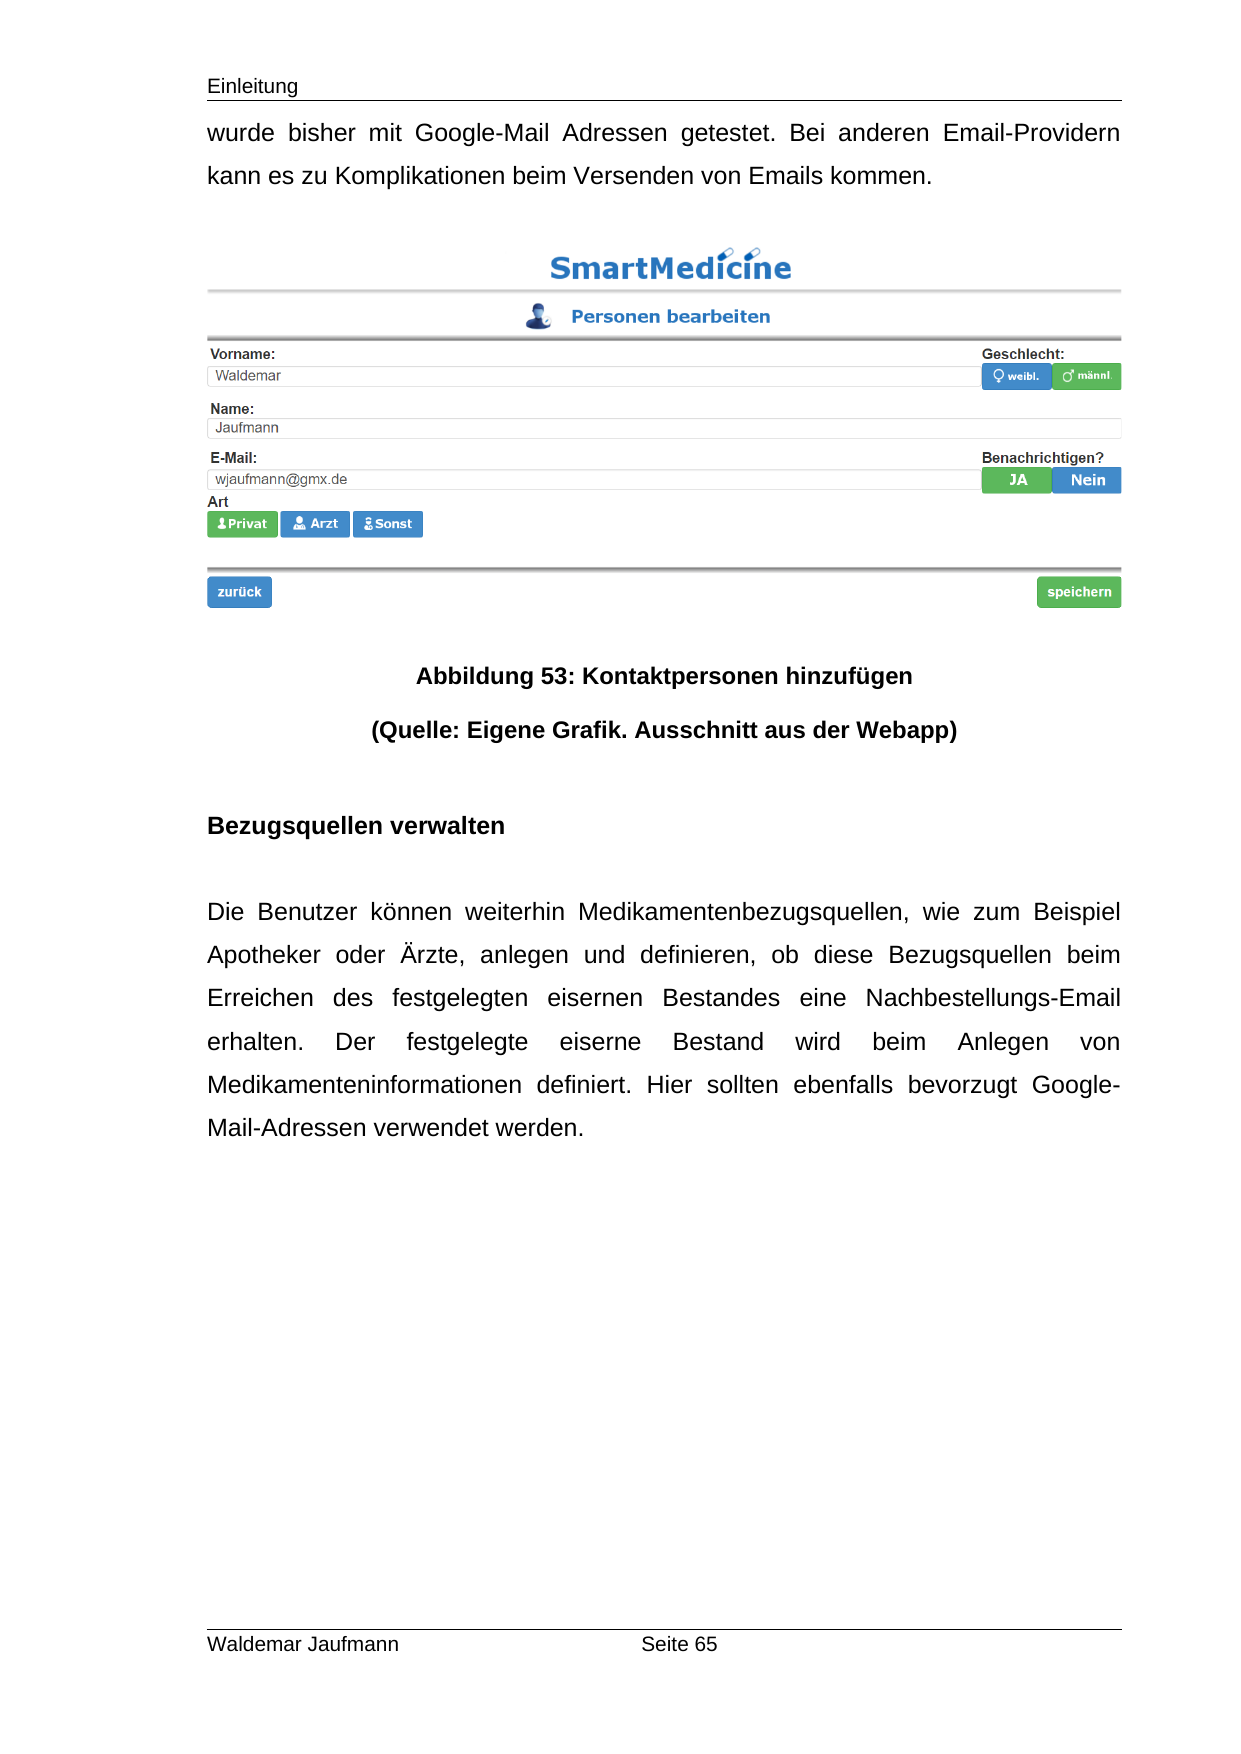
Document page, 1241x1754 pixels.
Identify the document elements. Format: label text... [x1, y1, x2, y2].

text (Quelle: Eigene Grafik. Ausschnitt aus der Webapp) [207, 716, 1122, 743]
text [207, 118, 1122, 190]
text Bezugsquellen verwalten [207, 811, 1122, 840]
text Abbildung 53: Kontaktpersonen hinzufügen [207, 662, 1122, 689]
picture [207, 247, 1122, 635]
text Die Benutzer können weiterhin Medikamentenbezugsquellen, wie zum Beispiel Apotheker oder Ärzte, anlegen und definieren, ob diese Bezugsquellen beim Erreichen des festgelegten eisernen Bestandes eine Nachbestellungs-Email erhalten. Der festgelegte eiserne Bestand wird beim Anlegen von Medikamenteninformationen definiert. Hier sollten ebenfalls bevorzugt Google-Mail-Adressen verwendet werden. [207, 897, 1122, 1142]
